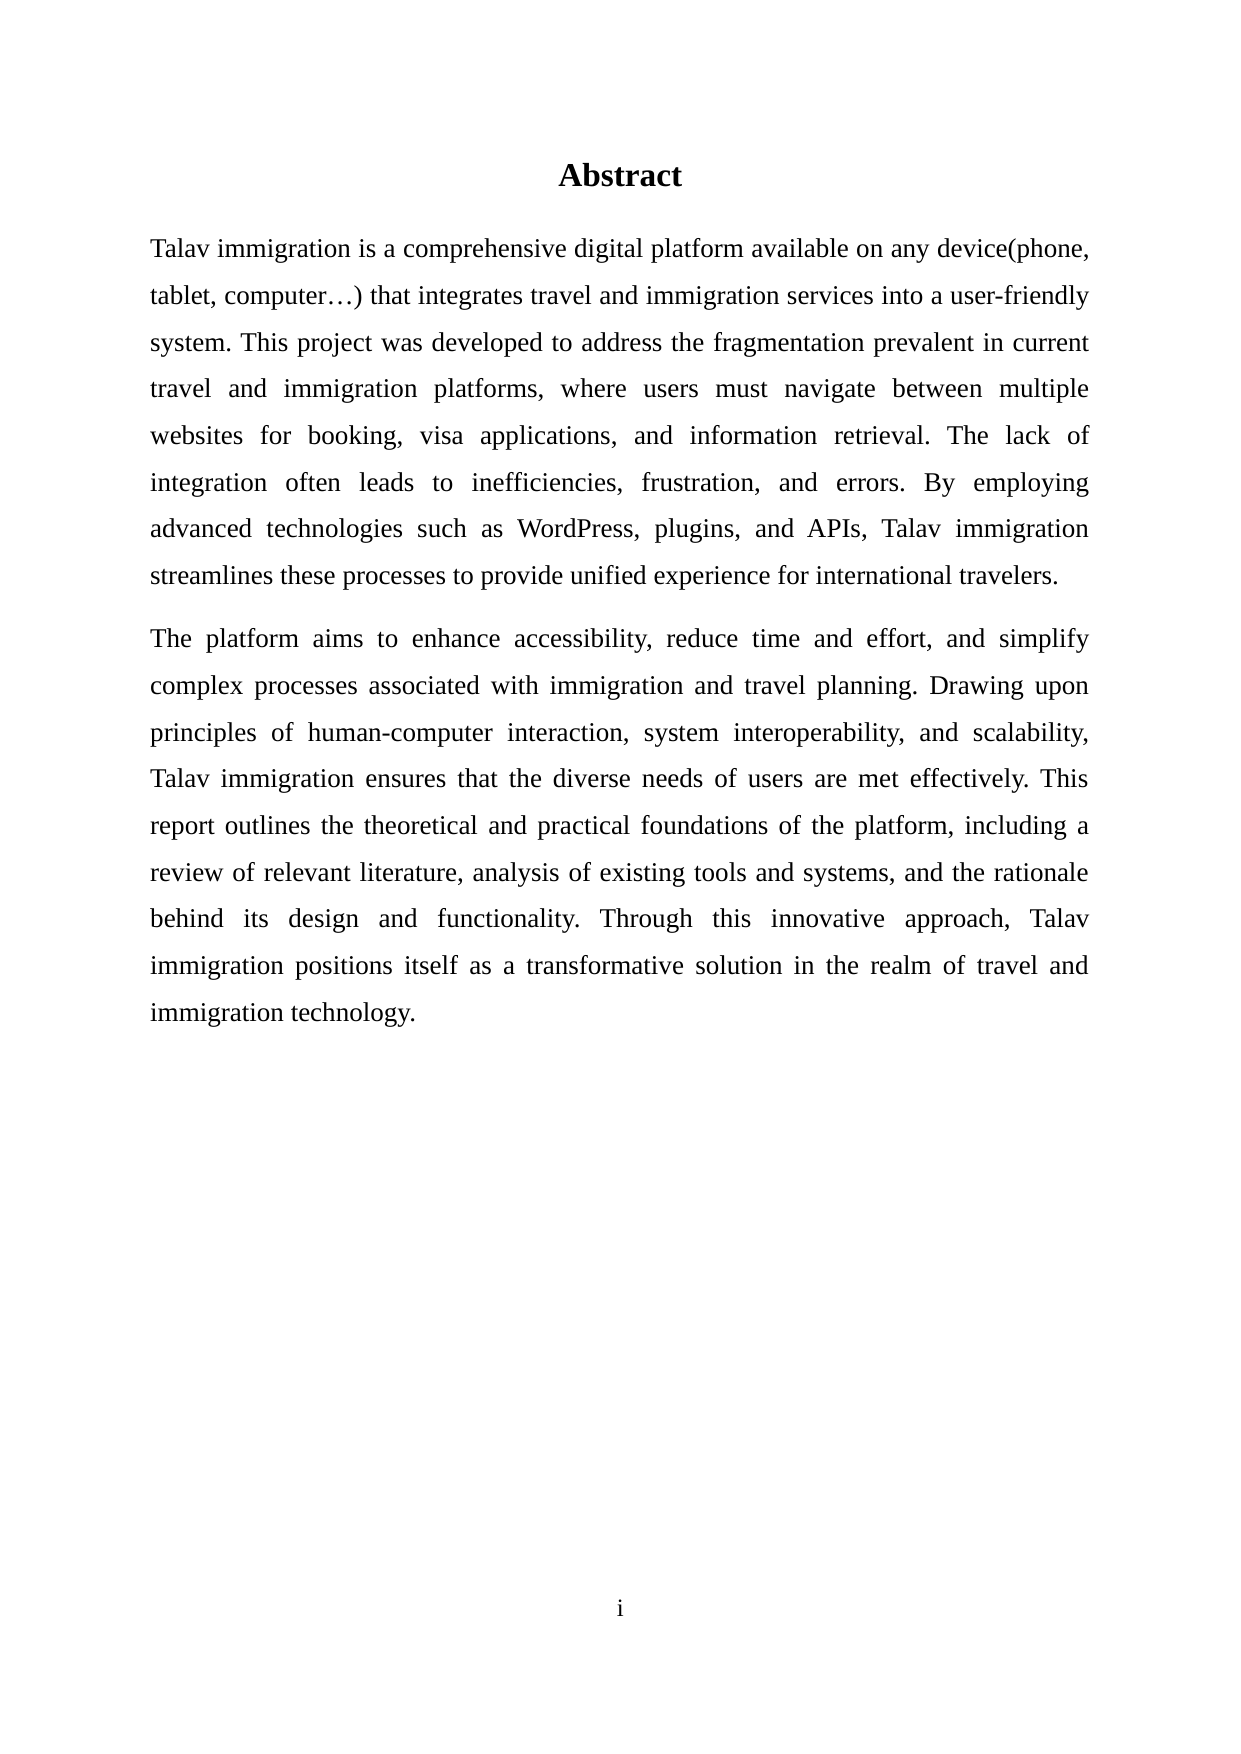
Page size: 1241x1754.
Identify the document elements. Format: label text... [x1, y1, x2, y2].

text The platform aims to enhance accessibility, reduce time and effort, and simplify complex processes associated with immigration and travel planning. Drawing upon principles of human-computer interaction, system interoperability, and scalability, Talav immigration ensures that the diverse needs of users are met effectively. This report outlines the theoretical and practical foundations of the platform, including a review of relevant literature, analysis of existing tools and systems, and the rationale behind its design and functionality. Through this innovative approach, Talav immigration positions itself as a transformative solution in the realm of travel and immigration technology. [150, 622, 1090, 1027]
subtitle Abstract [150, 156, 1090, 194]
text Talav immigration is a comprehensive digital platform available on any device(phone, tablet, computer…) that integrates travel and immigration services into a user-friendly system. This project was developed to address the fragmentation prevalent in current travel and immigration platforms, where users must navigate between multiple websites for booking, visa applications, and information retrieval. The lack of integration often leads to inefficiencies, frustration, and errors. By employing advanced technologies such as WordPress, plugins, and APIs, Talav immigration streamlines these processes to provide unified experience for international travelers. [150, 232, 1090, 590]
